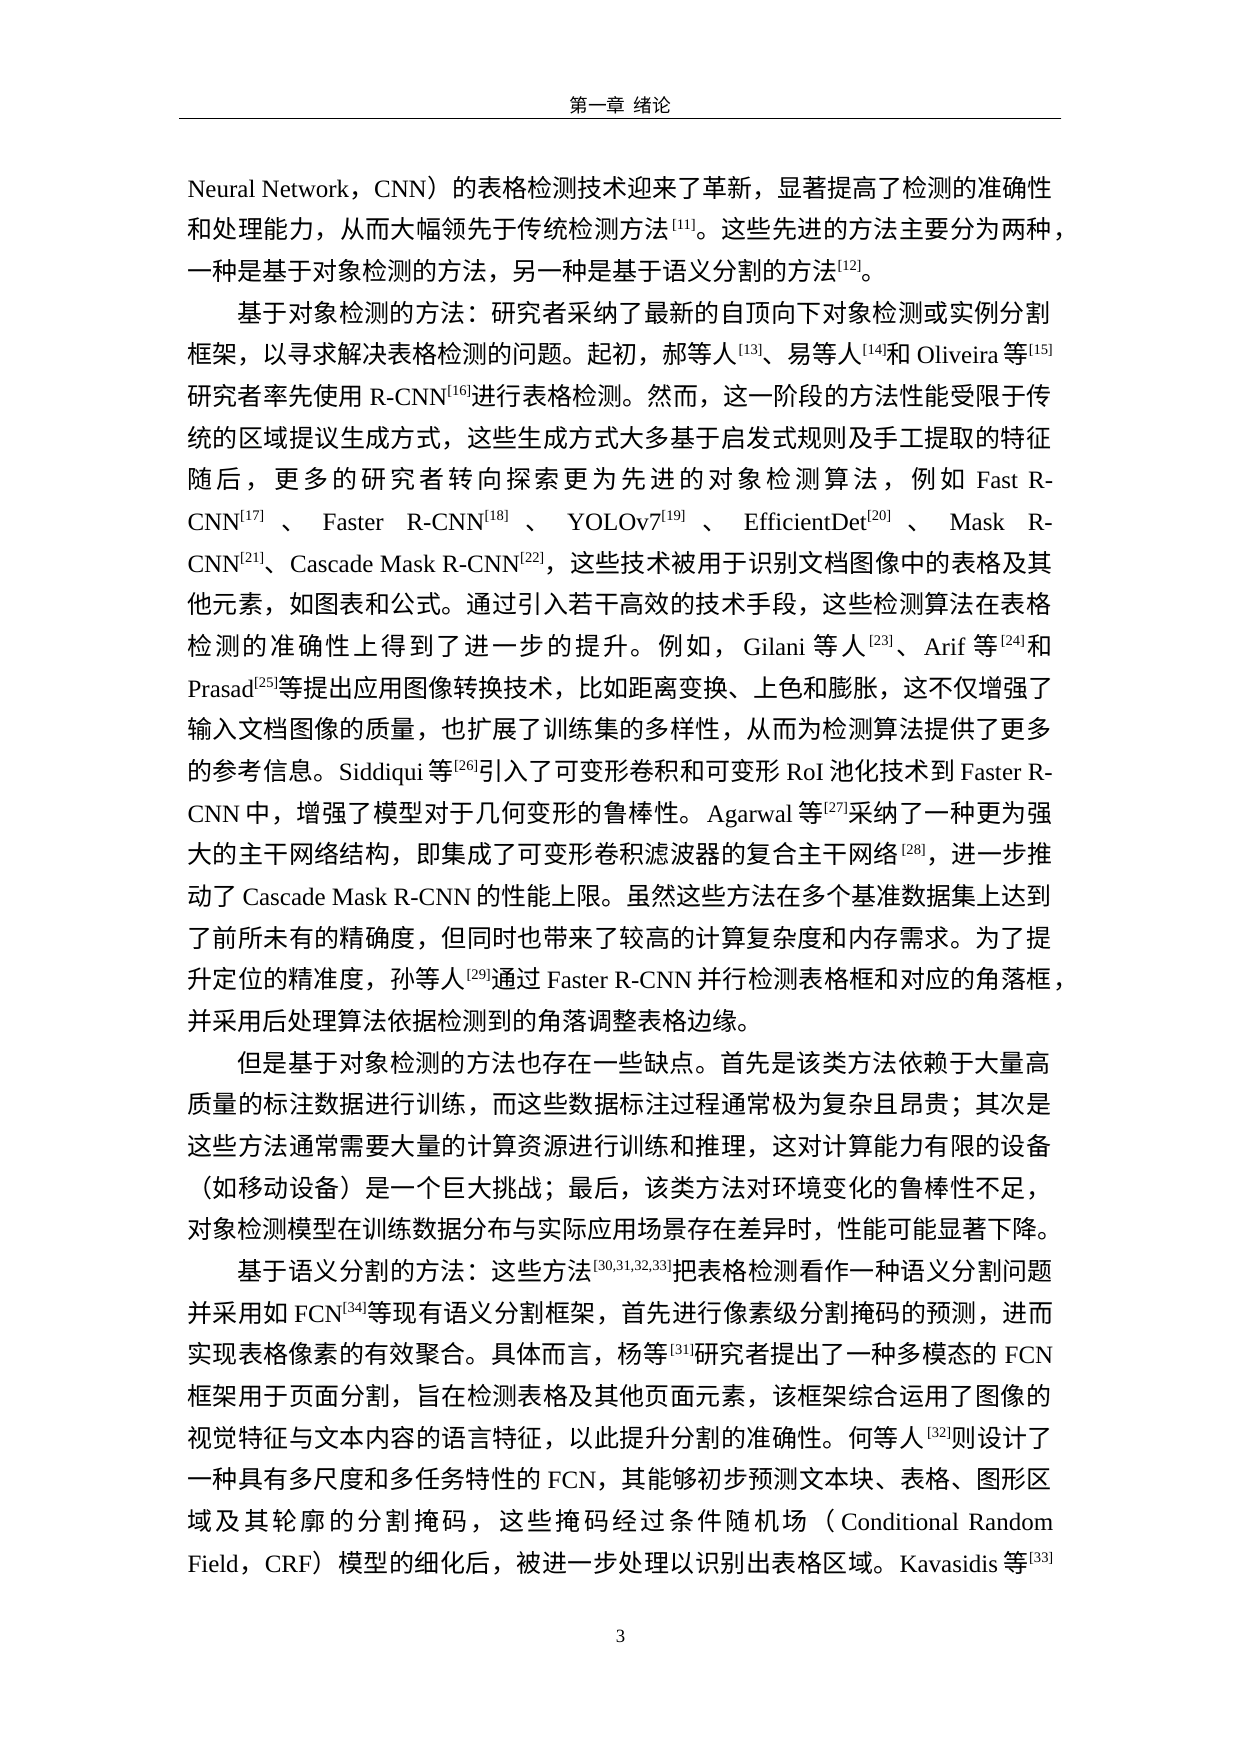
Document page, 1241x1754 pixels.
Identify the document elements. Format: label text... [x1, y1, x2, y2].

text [187, 1247, 1053, 1581]
text 但是基于对象检测的方法也存在一些缺点。首先是该类方法依赖于大量高质量的标注数据进行训练，而这些数据标注过程通常极为复杂且昂贵；其次是这些方法通常需要大量的计算资源进行训练和推理，这对计算能力有限的设备（如移动设备）是一个巨大挑战；最后，该类方法对环境变化的鲁棒性不足，对象检测模型在训练数据分布与实际应用场景存在差异时，性能可能显著下降。 [187, 1039, 1053, 1247]
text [187, 164, 1053, 289]
text 基于对象检测的方法：研究者采纳了最新的自顶向下对象检测或实例分割框架，以寻求解决表格检测的问题。起初，郝等人[13]、易等人[14]和Oliveira等[15]研究者率先使用R-CNN[16]进行表格检测。然而，这一阶段的方法性能受限于传统的区域提议生成方式，这些生成方式大多基于启发式规则及手工提取的特征。随后，更多的研究者转向探索更为先进的对象检测算法，例如Fast R-CNN[17]、Faster R-CNN[18]、YOLOv7[19]、EfficientDet[20]、Mask R-CNN[21]、Cascade Mask R-CNN[22]，这些技术被用于识别文档图像中的表格及其他元素，如图表和公式。通过引入若干高效的技术手段，这些检测算法在表格检测的准确性上得到了进一步的提升。例如，Gilani等人[23]、Arif等[24]和Prasad[25]等提出应用图像转换技术，比如距离变换、上色和膨胀，这不仅增强了输入文档图像的质量，也扩展了训练集的多样性，从而为检测算法提供了更多的参考信息。Siddiqui等[26]引入了可变形卷积和可变形RoI池化技术到Faster R-CNN中，增强了模型对于几何变形的鲁棒性。Agarwal等[27]采纳了一种更为强大的主干网络结构，即集成了可变形卷积滤波器的复合主干网络[28]，进一步推动了Cascade Mask R-CNN的性能上限。虽然这些方法在多个基准数据集上达到了前所未有的精确度，但同时也带来了较高的计算复杂度和内存需求。为了提升定位的精准度，孙等人[29]通过Faster R-CNN并行检测表格框和对应的角落框，并采用后处理算法依据检测到的角落调整表格边缘。 [187, 289, 1053, 1039]
